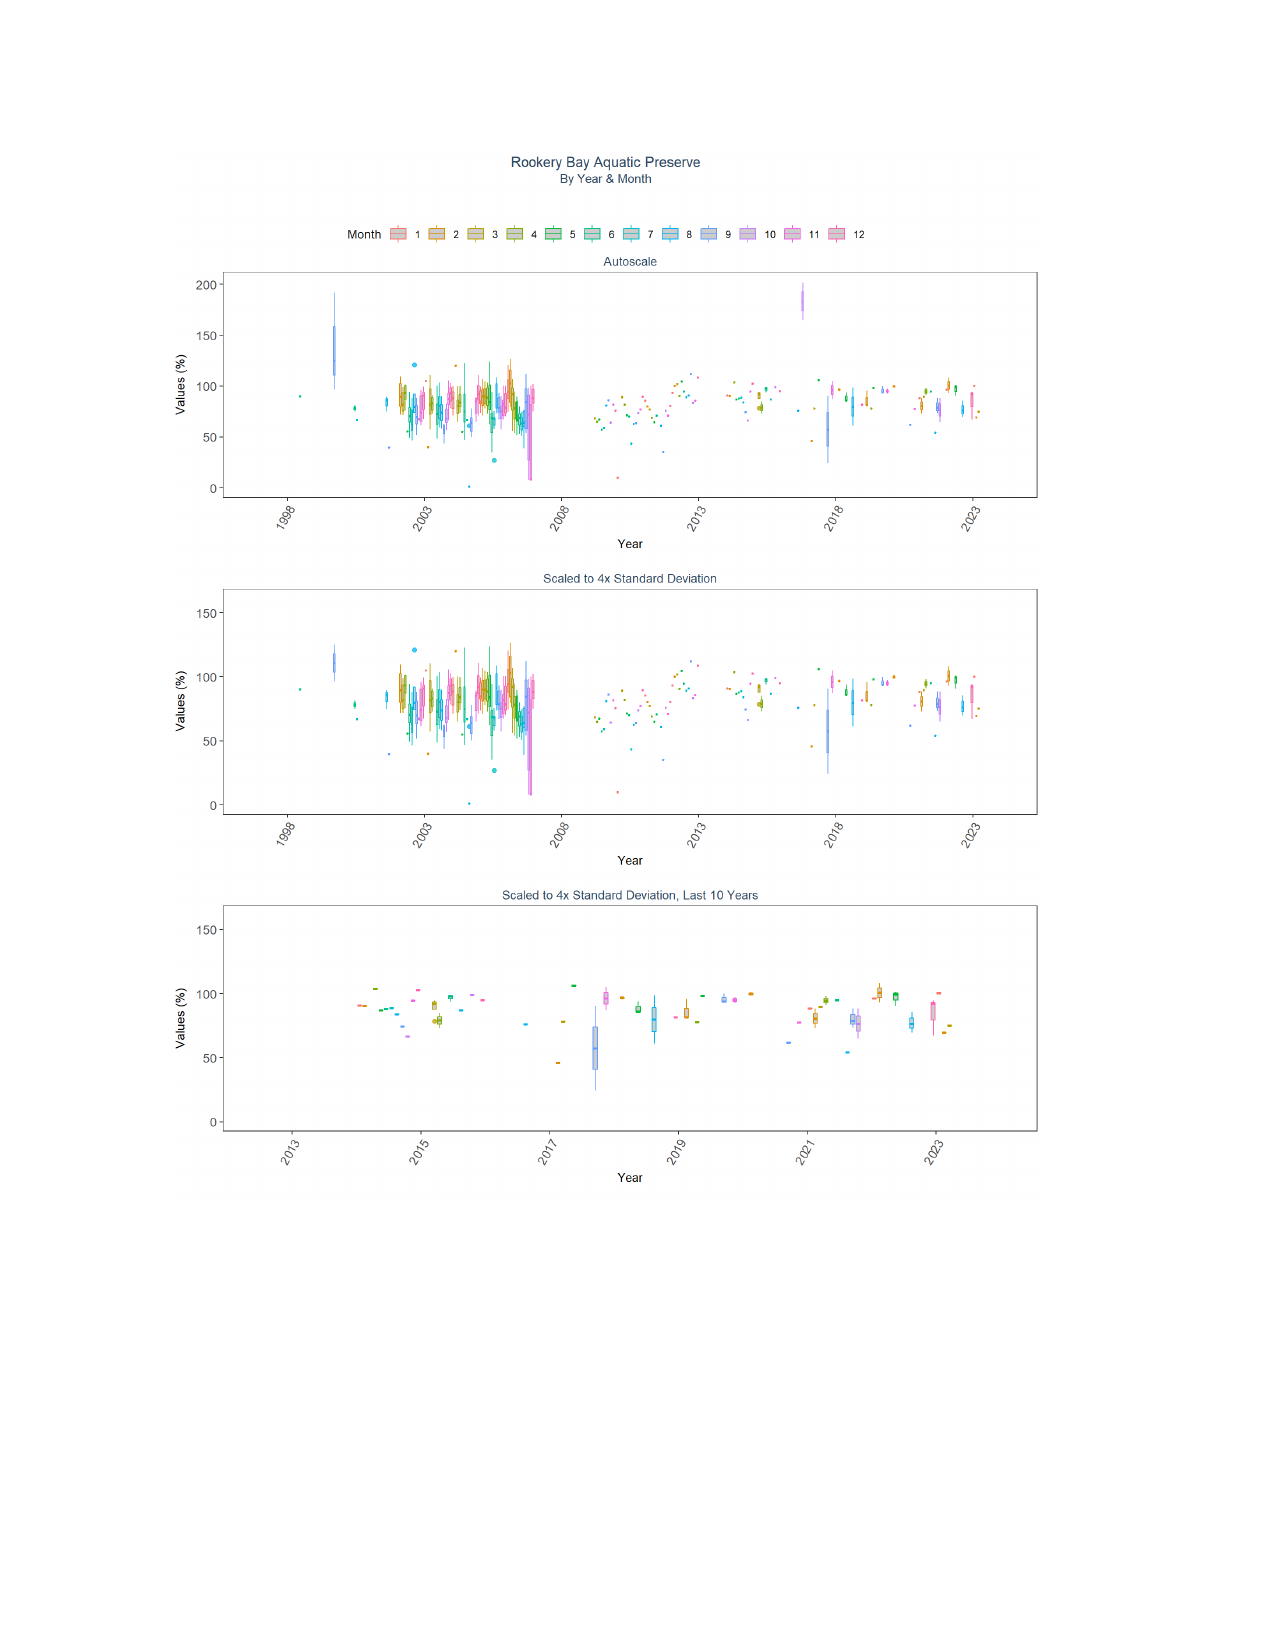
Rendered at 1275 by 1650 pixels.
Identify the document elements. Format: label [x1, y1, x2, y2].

picture [168, 150, 1044, 1200]
